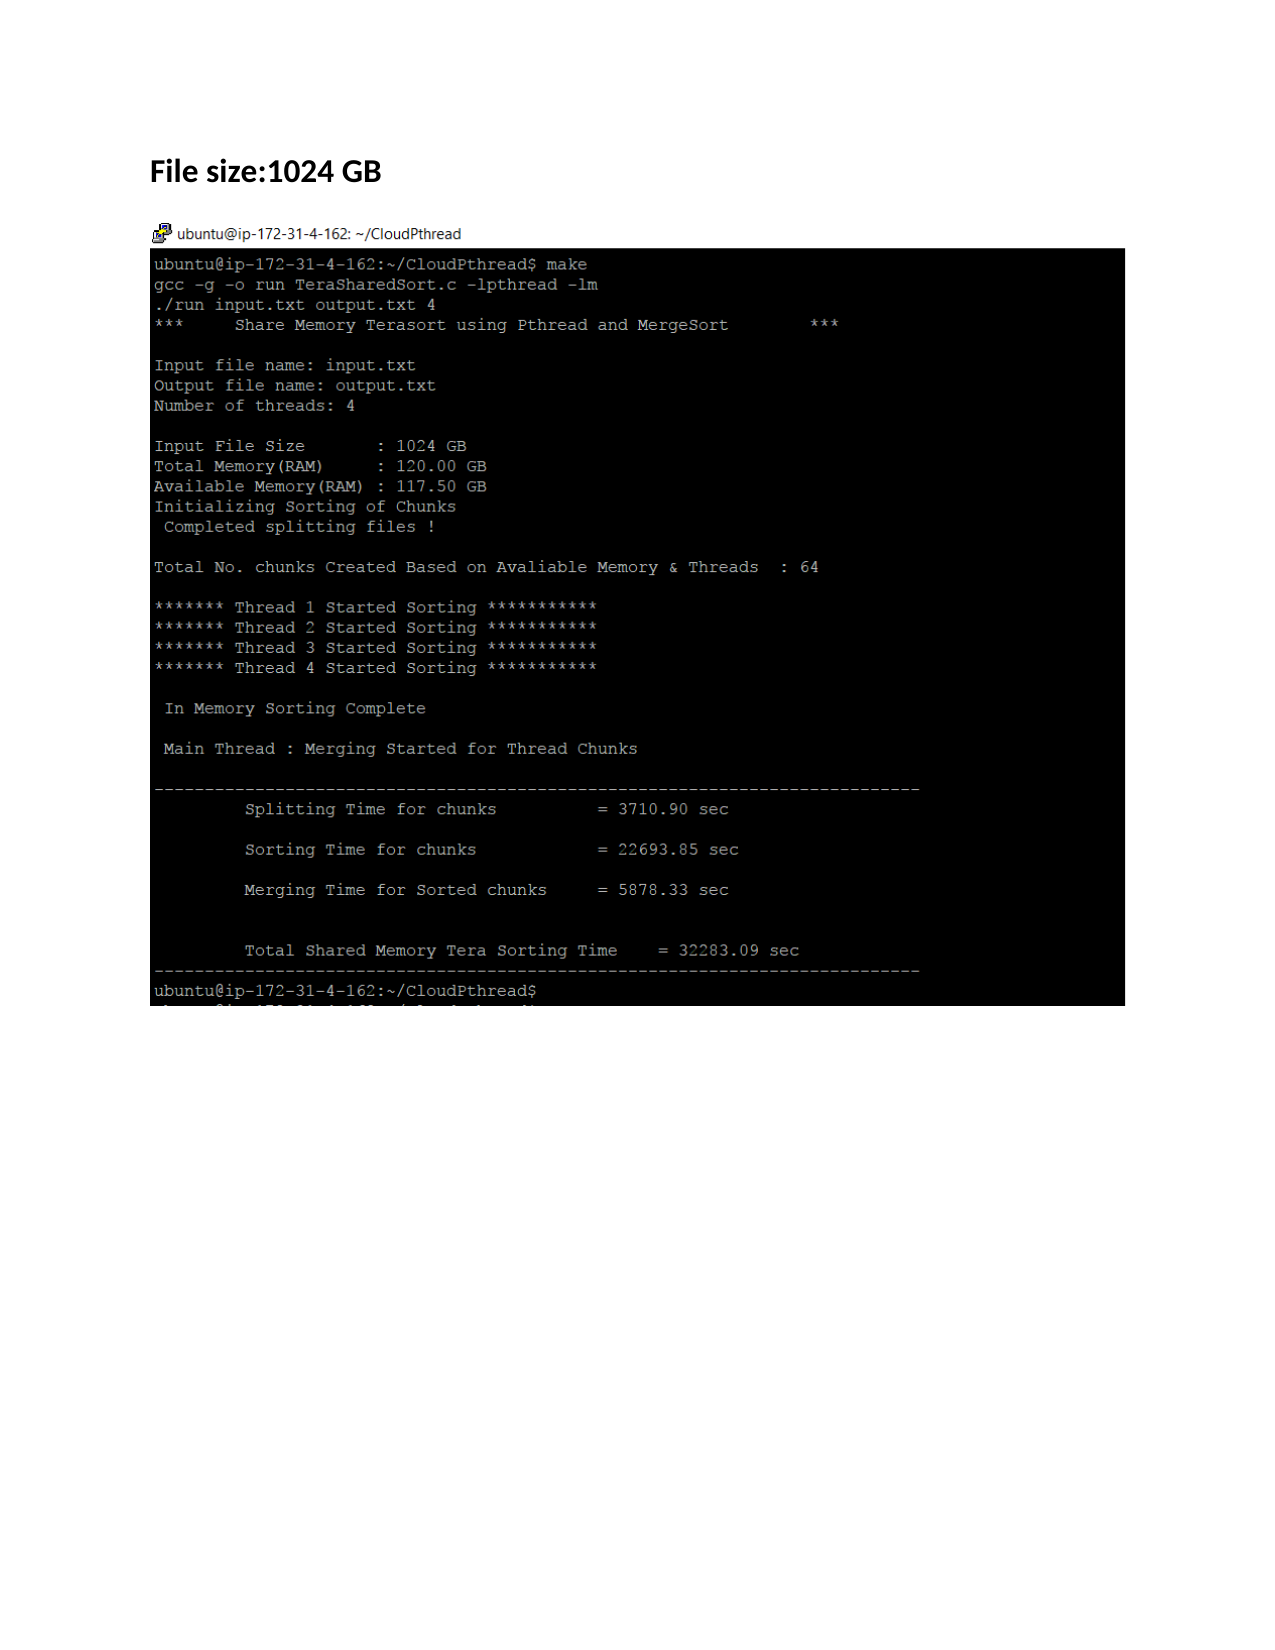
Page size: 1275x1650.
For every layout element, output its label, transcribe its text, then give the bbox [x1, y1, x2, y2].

text File size:1024 GB [150, 150, 1125, 191]
picture [150, 219, 1125, 1006]
